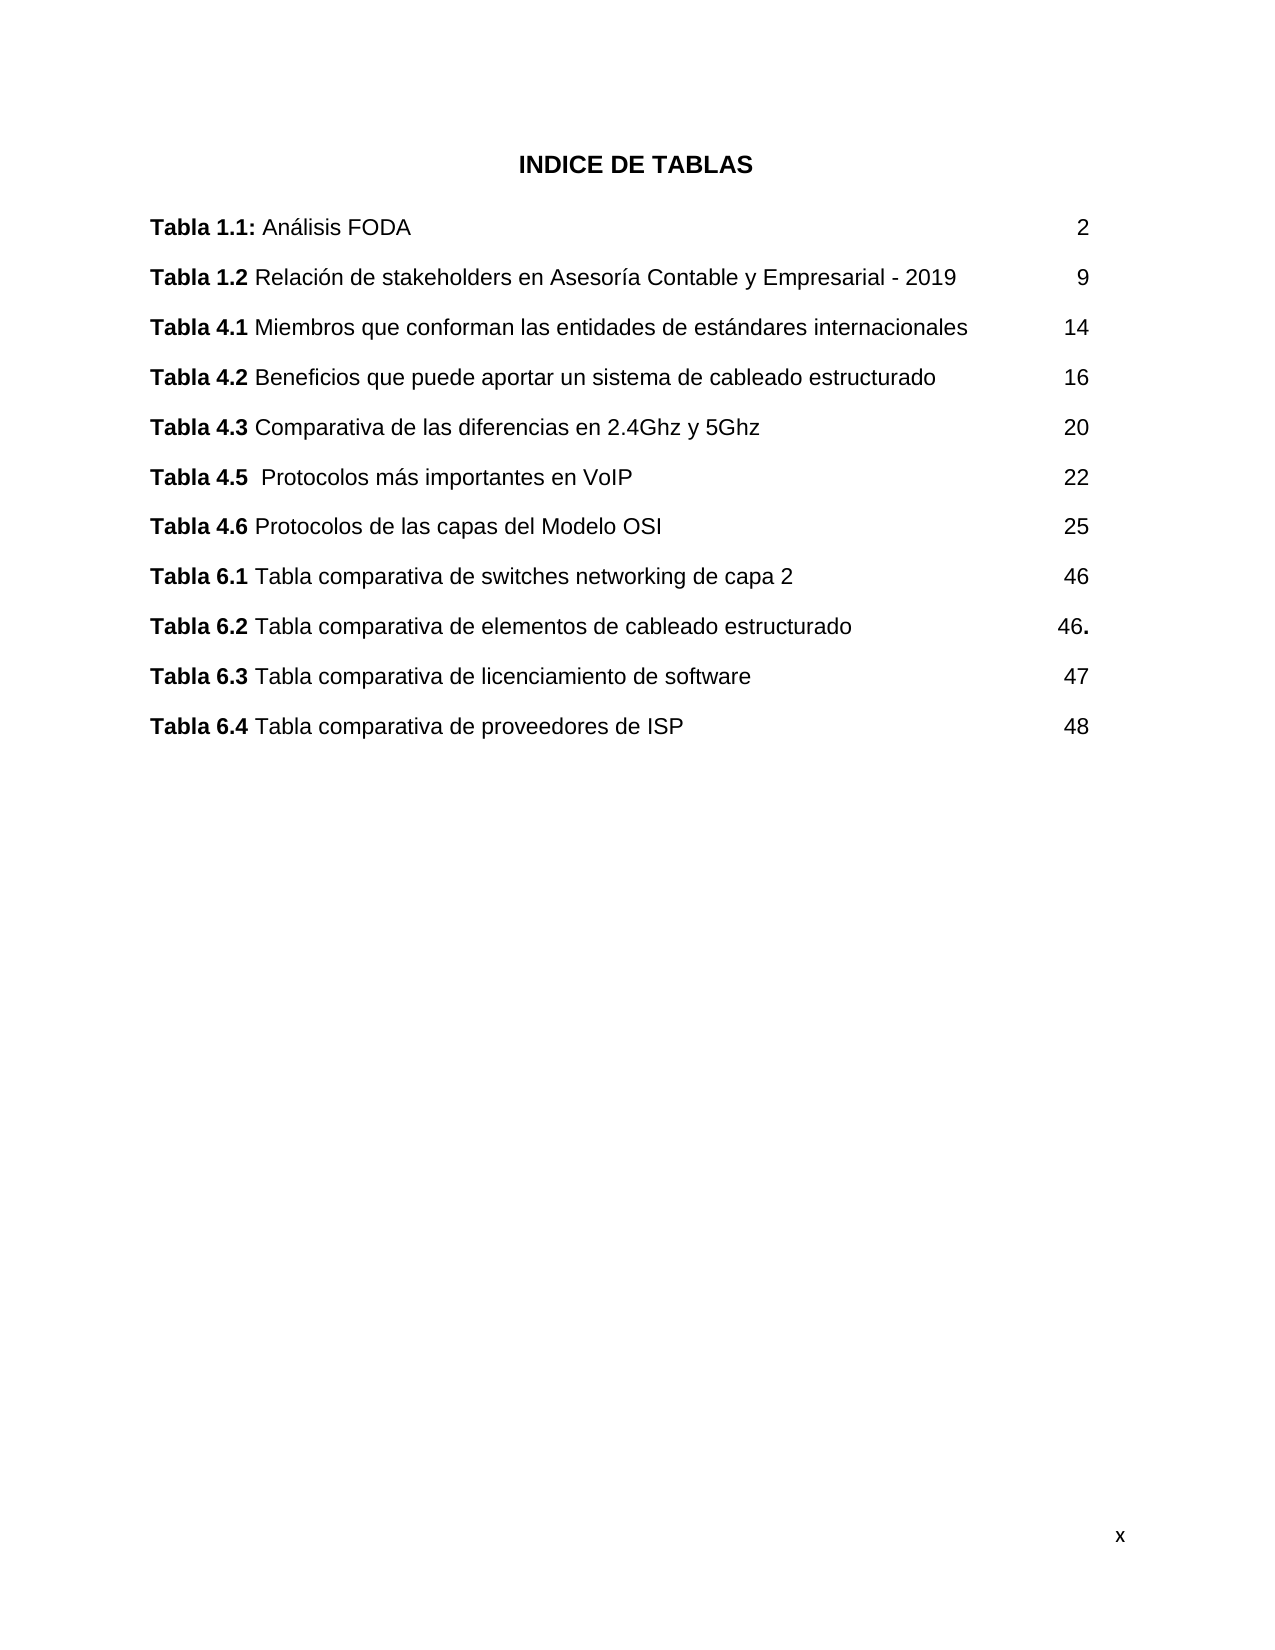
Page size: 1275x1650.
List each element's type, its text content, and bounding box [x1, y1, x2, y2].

text Tabla 1.2 Relación de stakeholders en Asesoría Contable y Empresarial - 2019 9 [150, 264, 1125, 290]
text Tabla 4.2 Beneficios que puede aportar un sistema de cableado estructurado 16 [150, 364, 1125, 390]
text Tabla 6.4 Tabla comparativa de proveedores de ISP 48 [150, 713, 1125, 739]
text Tabla 4.3 Comparativa de las diferencias en 2.4Ghz y 5Ghz 20 [150, 413, 1125, 440]
text Tabla 6.3 Tabla comparativa de licenciamiento de software 47 [150, 663, 1125, 689]
text Tabla 6.1 Tabla comparativa de switches networking de capa 2 46 [150, 563, 1125, 589]
text INDICE DE TABLAS [150, 150, 1122, 179]
text Tabla 4.5 Protocolos más importantes en VoIP 22 [150, 463, 1125, 490]
text Tabla 1.1: Análisis FODA 2 [150, 214, 1125, 240]
text Tabla 4.6 Protocolos de las capas del Modelo OSI 25 [150, 513, 1125, 540]
text Tabla 4.1 Miembros que conforman las entidades de estándares internacionales 14 [150, 314, 1125, 340]
text Tabla 6.2 Tabla comparativa de elementos de cableado estructurado 46. [150, 613, 1125, 639]
